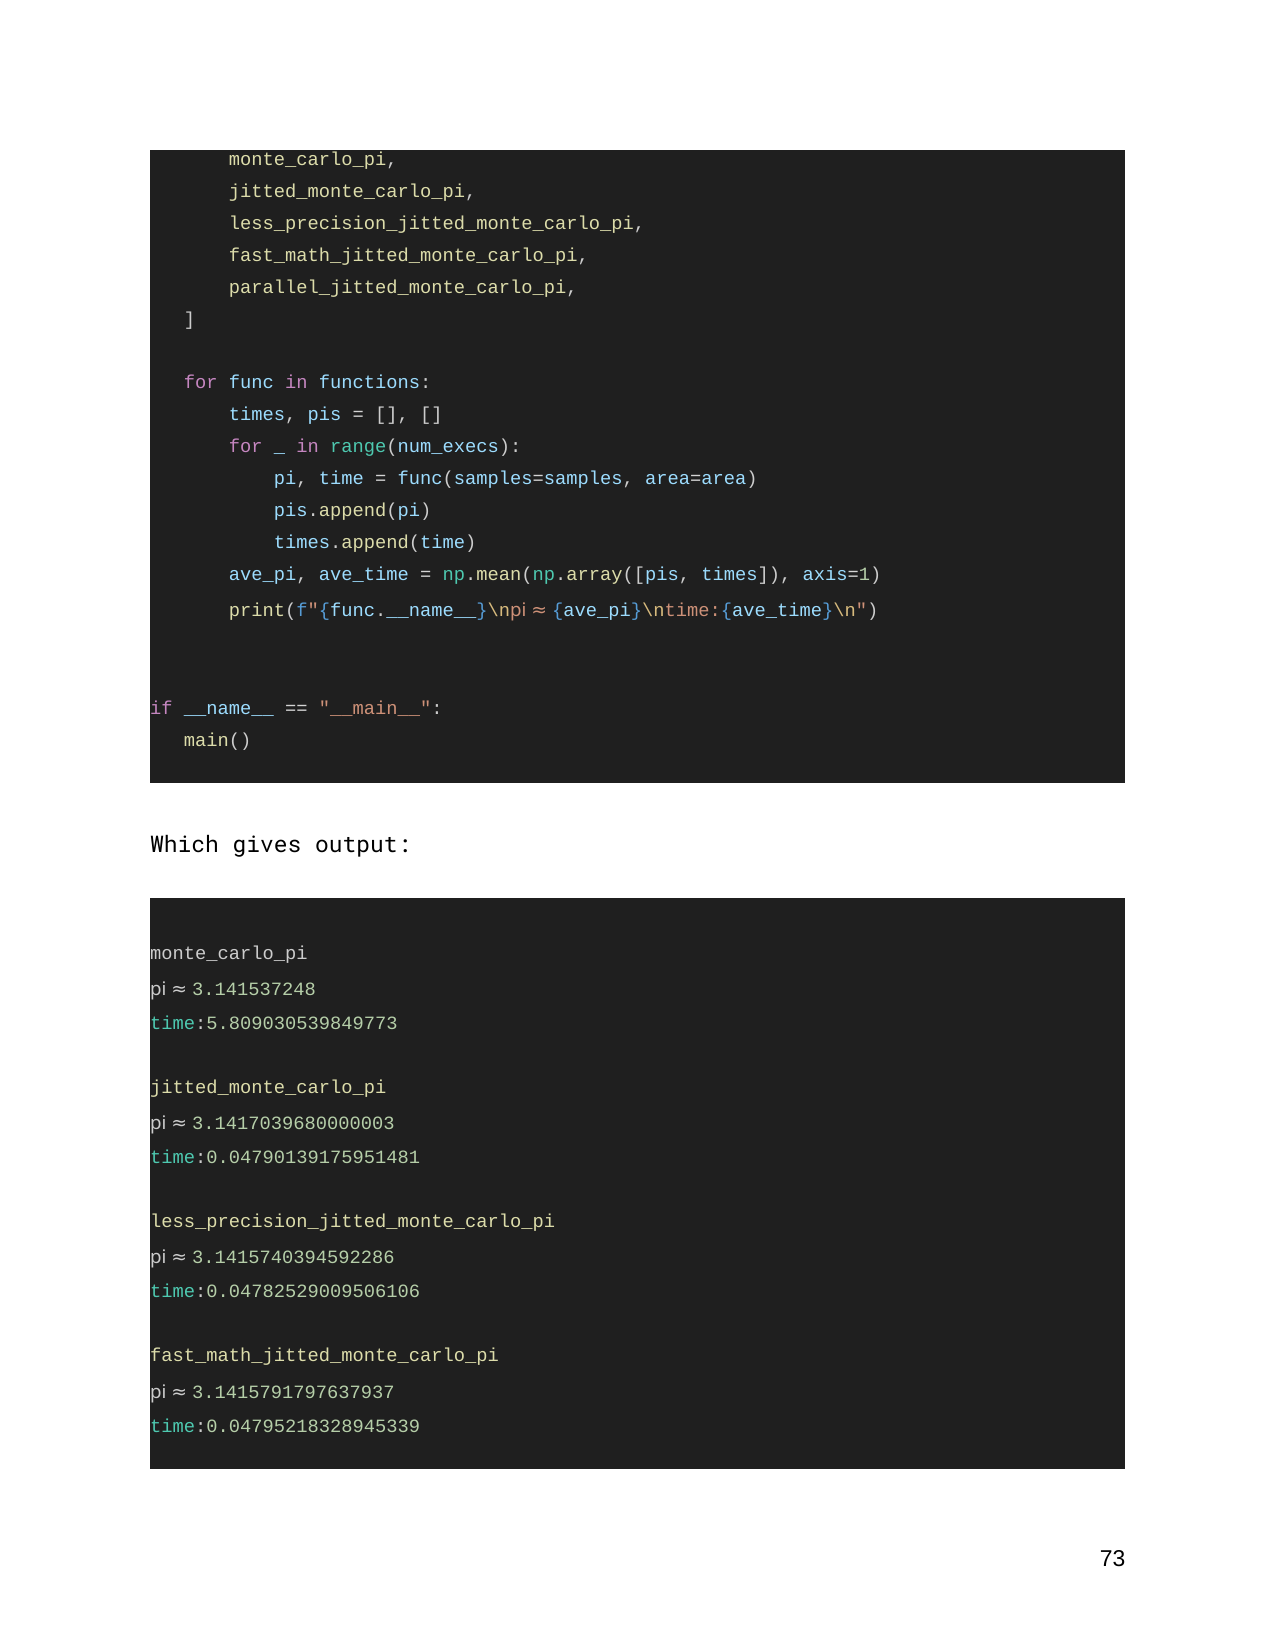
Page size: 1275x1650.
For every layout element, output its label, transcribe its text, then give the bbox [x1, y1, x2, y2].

text times.append(time) [150, 532, 1125, 554]
text time:0.04795218328945339 [150, 1416, 1125, 1438]
text time:0.04790139175951481 [150, 1148, 1125, 1169]
text less_precision_jitted_monte_carlo_pi, [150, 214, 1125, 235]
text fast_math_jitted_monte_carlo_pi [150, 1346, 1125, 1367]
text parallel_jitted_monte_carlo_pi, [150, 277, 1125, 299]
text jitted_monte_carlo_pi [150, 1078, 1125, 1099]
text less_precision_jitted_monte_carlo_pi [150, 1212, 1125, 1233]
text time:5.809030539849773 [150, 1014, 1125, 1035]
text pi ≈ 3.1415791797637937 [150, 1378, 1125, 1404]
text pi ≈ 3.1417039680000003 [150, 1109, 1125, 1135]
text ave_pi, ave_time = np.mean(np.array([pis, times]), axis=1) [150, 564, 1125, 586]
text for func in functions: [150, 373, 1125, 394]
text pis.append(pi) [150, 501, 1125, 522]
text ] [150, 309, 1125, 331]
text main() [150, 730, 1125, 752]
text monte_carlo_pi, [150, 150, 1125, 171]
text time:0.04782529009506106 [150, 1282, 1125, 1303]
text for _ in range(num_execs): [150, 437, 1125, 458]
text Which gives output: [150, 829, 1125, 859]
text pi, time = func(samples=samples, area=area) [150, 469, 1125, 490]
text print(f"{func.__name__}\npi ≈ {ave_pi}\ntime:{ave_time}\n") [150, 596, 1125, 622]
text if __name__ == "__main__": [150, 698, 1125, 720]
text pi ≈ 3.141537248 [150, 975, 1125, 1001]
text pi ≈ 3.1415740394592286 [150, 1244, 1125, 1269]
text times, pis = [], [] [150, 405, 1125, 426]
text jitted_monte_carlo_pi, [150, 182, 1125, 203]
text monte_carlo_pi [150, 943, 1125, 965]
text fast_math_jitted_monte_carlo_pi, [150, 246, 1125, 267]
